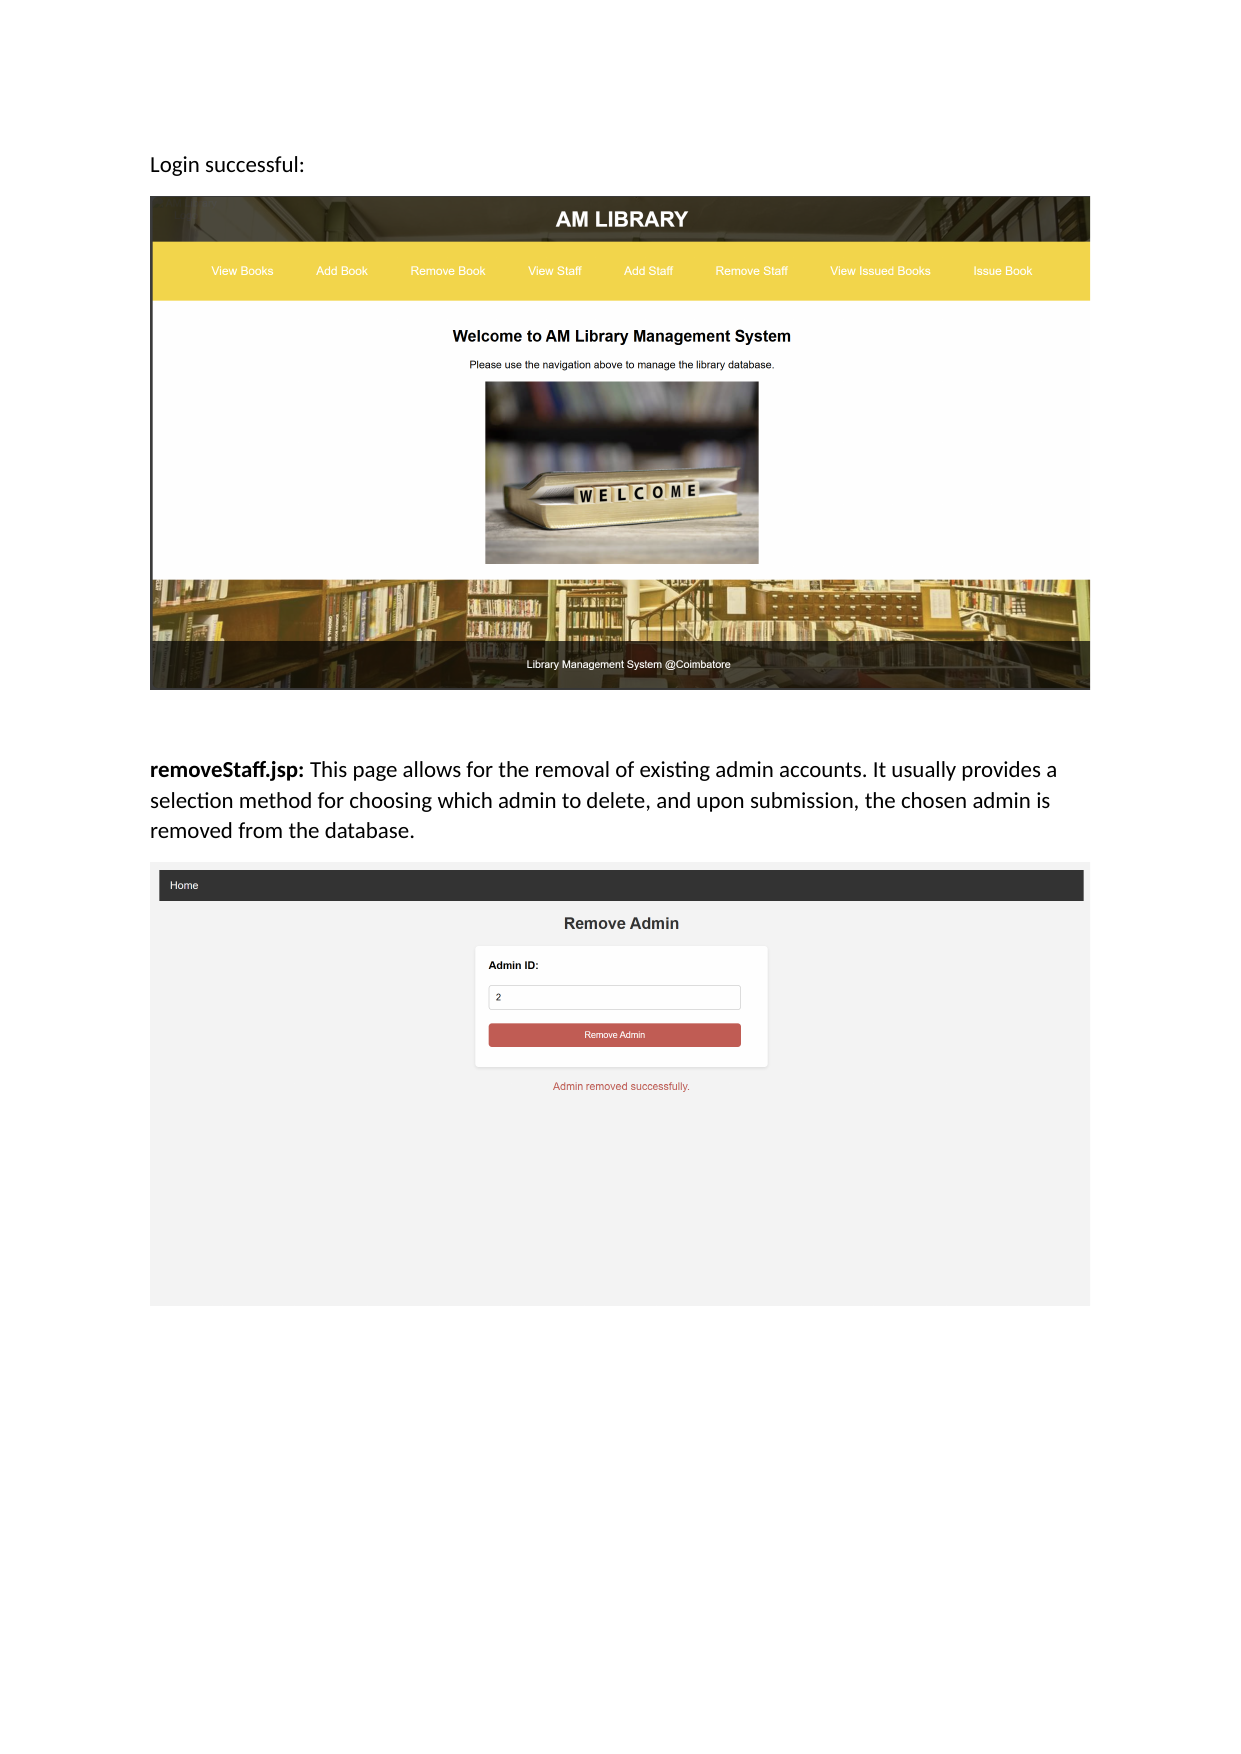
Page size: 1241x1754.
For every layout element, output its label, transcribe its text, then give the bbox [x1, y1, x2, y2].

text removeStaff.jsp: This page allows for the removal of existing admin accounts. It usually provides a selection method for choosing which admin to delete, and upon submission, the chosen admin is removed from the database. [150, 756, 1090, 844]
picture [150, 196, 1091, 690]
picture [150, 862, 1091, 1306]
text Login successful: [150, 150, 1090, 178]
